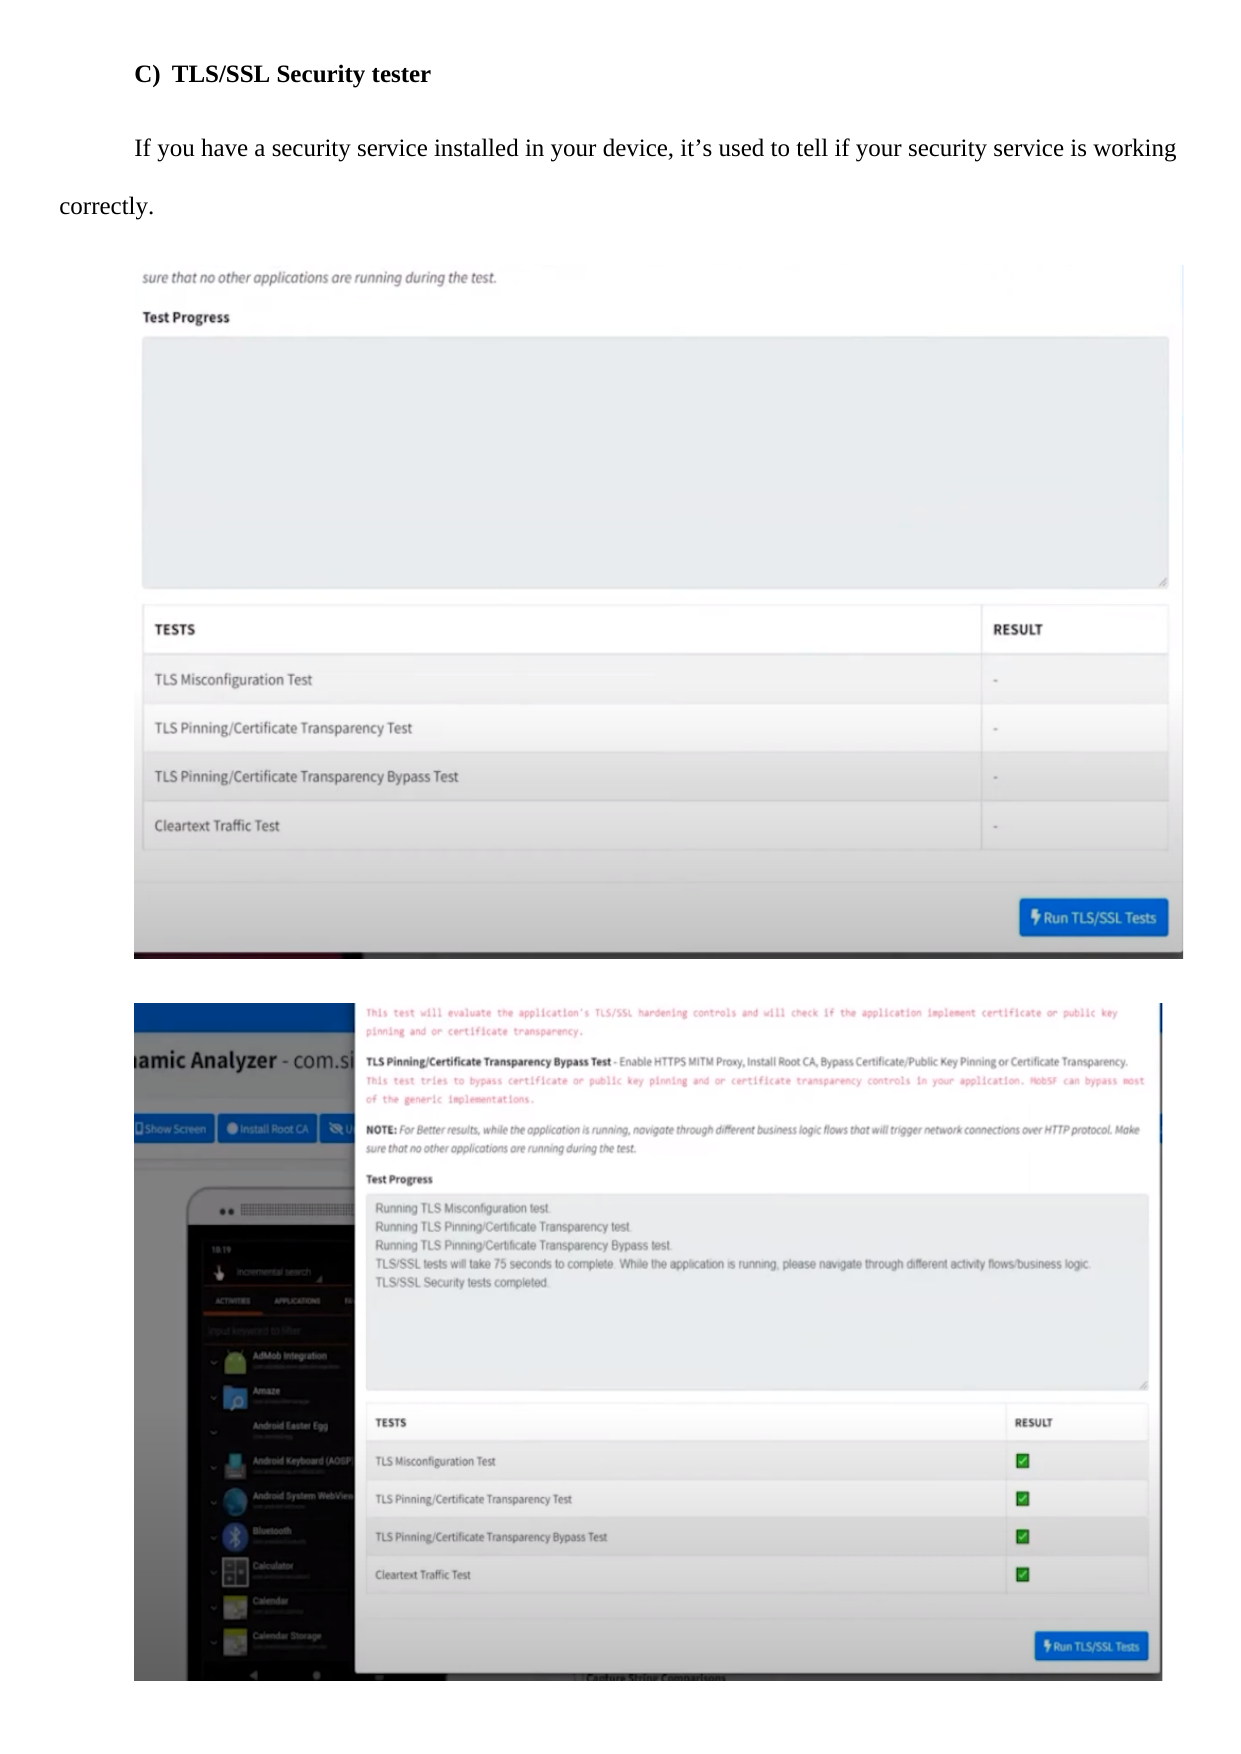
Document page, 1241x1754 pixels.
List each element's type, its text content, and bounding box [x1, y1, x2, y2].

picture [134, 1003, 1163, 1681]
list TLS/SSL Security tester [134, 59, 1181, 88]
text If you have a security service installed in your device, it’s used to tell if your security service is working correctly. [59, 133, 1181, 219]
picture [134, 265, 1184, 959]
